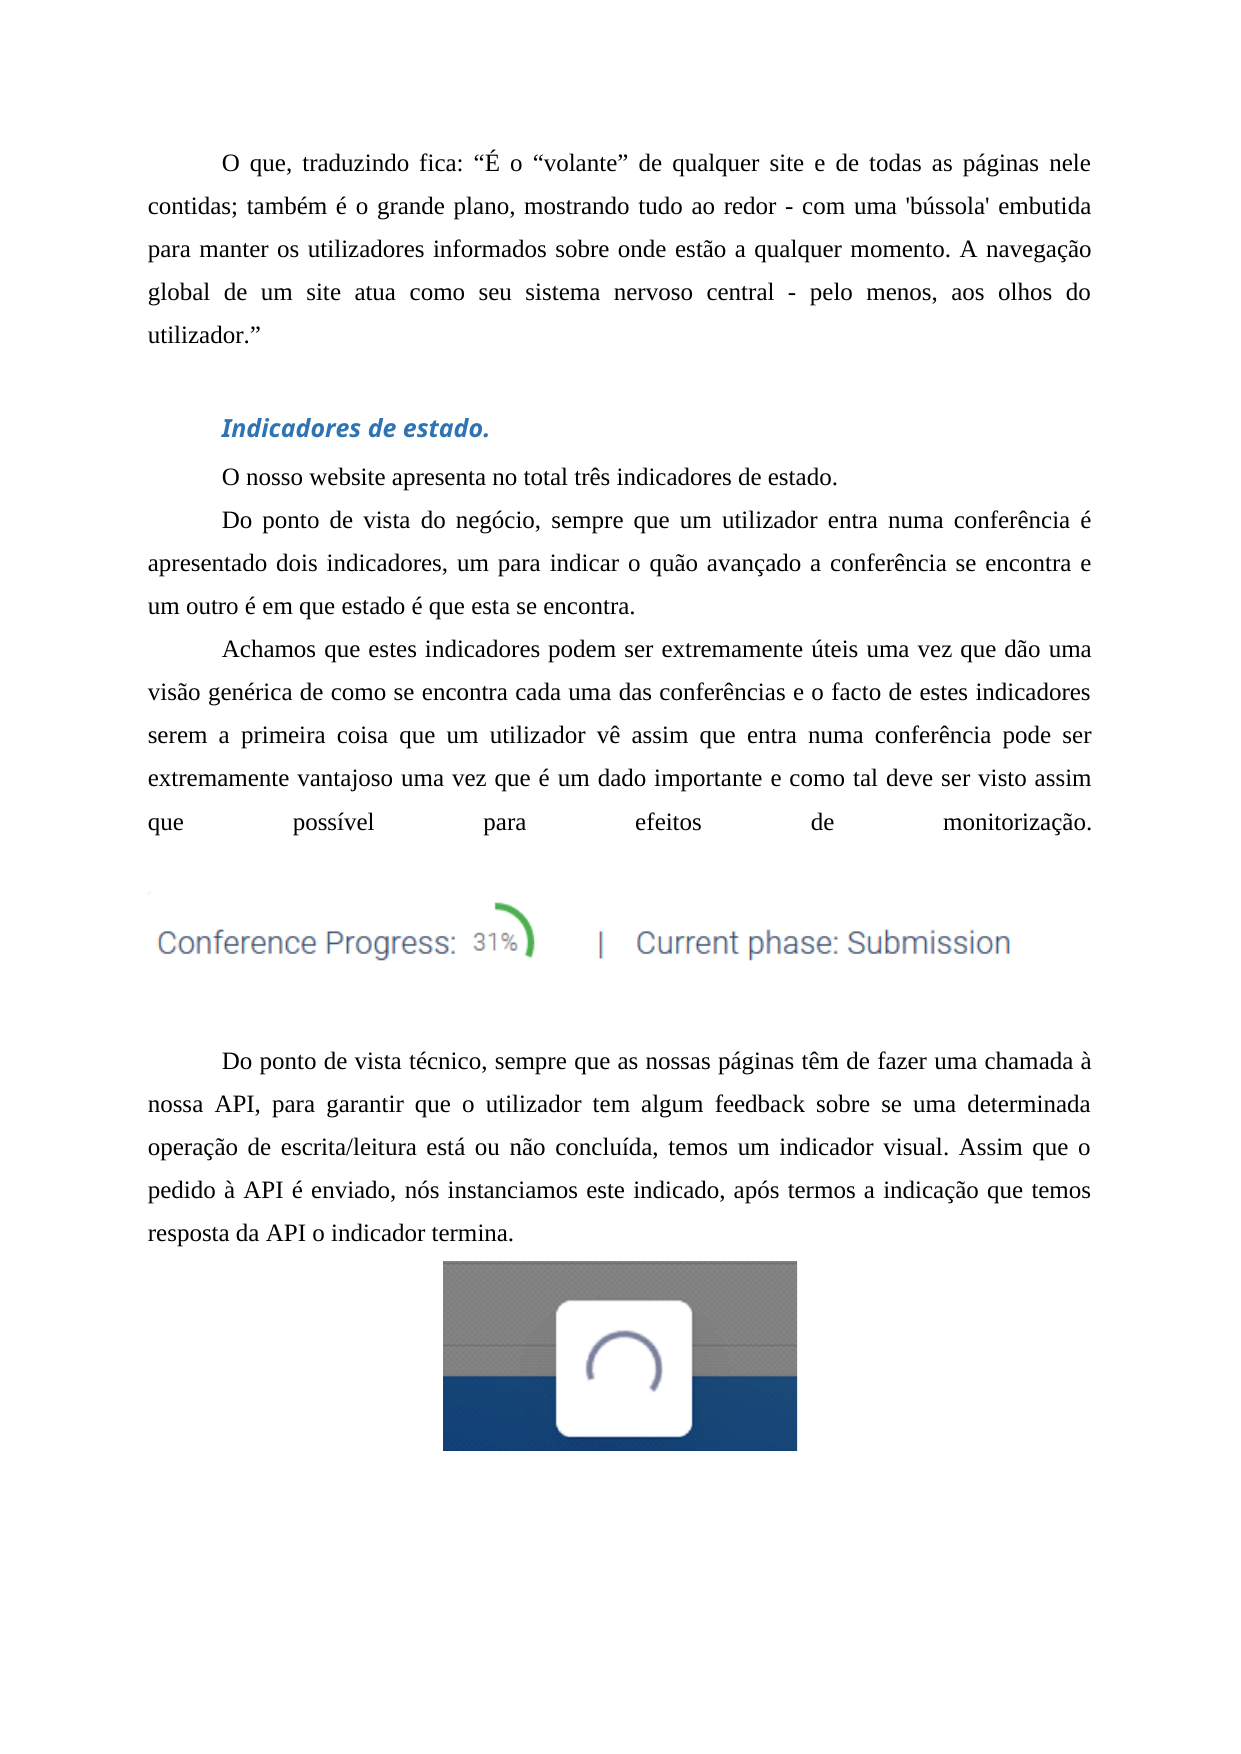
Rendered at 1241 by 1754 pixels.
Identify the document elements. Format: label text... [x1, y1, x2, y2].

text Do ponto de vista técnico, sempre que as nossas páginas têm de fazer uma chamada à nossa API, para garantir que o utilizador tem algum feedback sobre se uma determinada operação de escrita/leitura está ou não concluída, temos um indicador visual. Assim que o pedido à API é enviado, nós instanciamos este indicado, após termos a indicação que temos resposta da API o indicador termina. [148, 1046, 1092, 1247]
subtitle Indicadores de estado. [222, 411, 1092, 445]
text Do ponto de vista do negócio, sempre que um utilizador entra numa conferência é apresentado dois indicadores, um para indicar o quão avançado a conferência se encontra e um outro é em que estado é que esta se encontra. [148, 505, 1092, 620]
text O que, traduzindo fica: “É o “volante” de qualquer site e de todas as páginas nele contidas; também é o grande plano, mostrando tudo ao redor - com uma 'bússola' embutida para manter os utilizadores informados sobre onde estão a qualquer momento. A navegação global de um site atua como seu sistema nervoso central - pelo menos, aos olhos do utilizador.” [148, 148, 1092, 349]
text O nosso website apresenta no total três indicadores de estado. [148, 462, 1092, 490]
text Achamos que estes indicadores podem ser extremamente úteis uma vez que dão uma visão genérica de como se encontra cada uma das conferências e o facto de estes indicadores serem a primeira coisa que um utilizador vê assim que entra numa conferência pode ser extremamente vantajoso uma vez que é um dado importante e como tal deve ser visto assim que possível para efeitos de monitorização. [148, 634, 1092, 878]
picture [443, 1261, 798, 1451]
picture [147, 892, 1025, 989]
